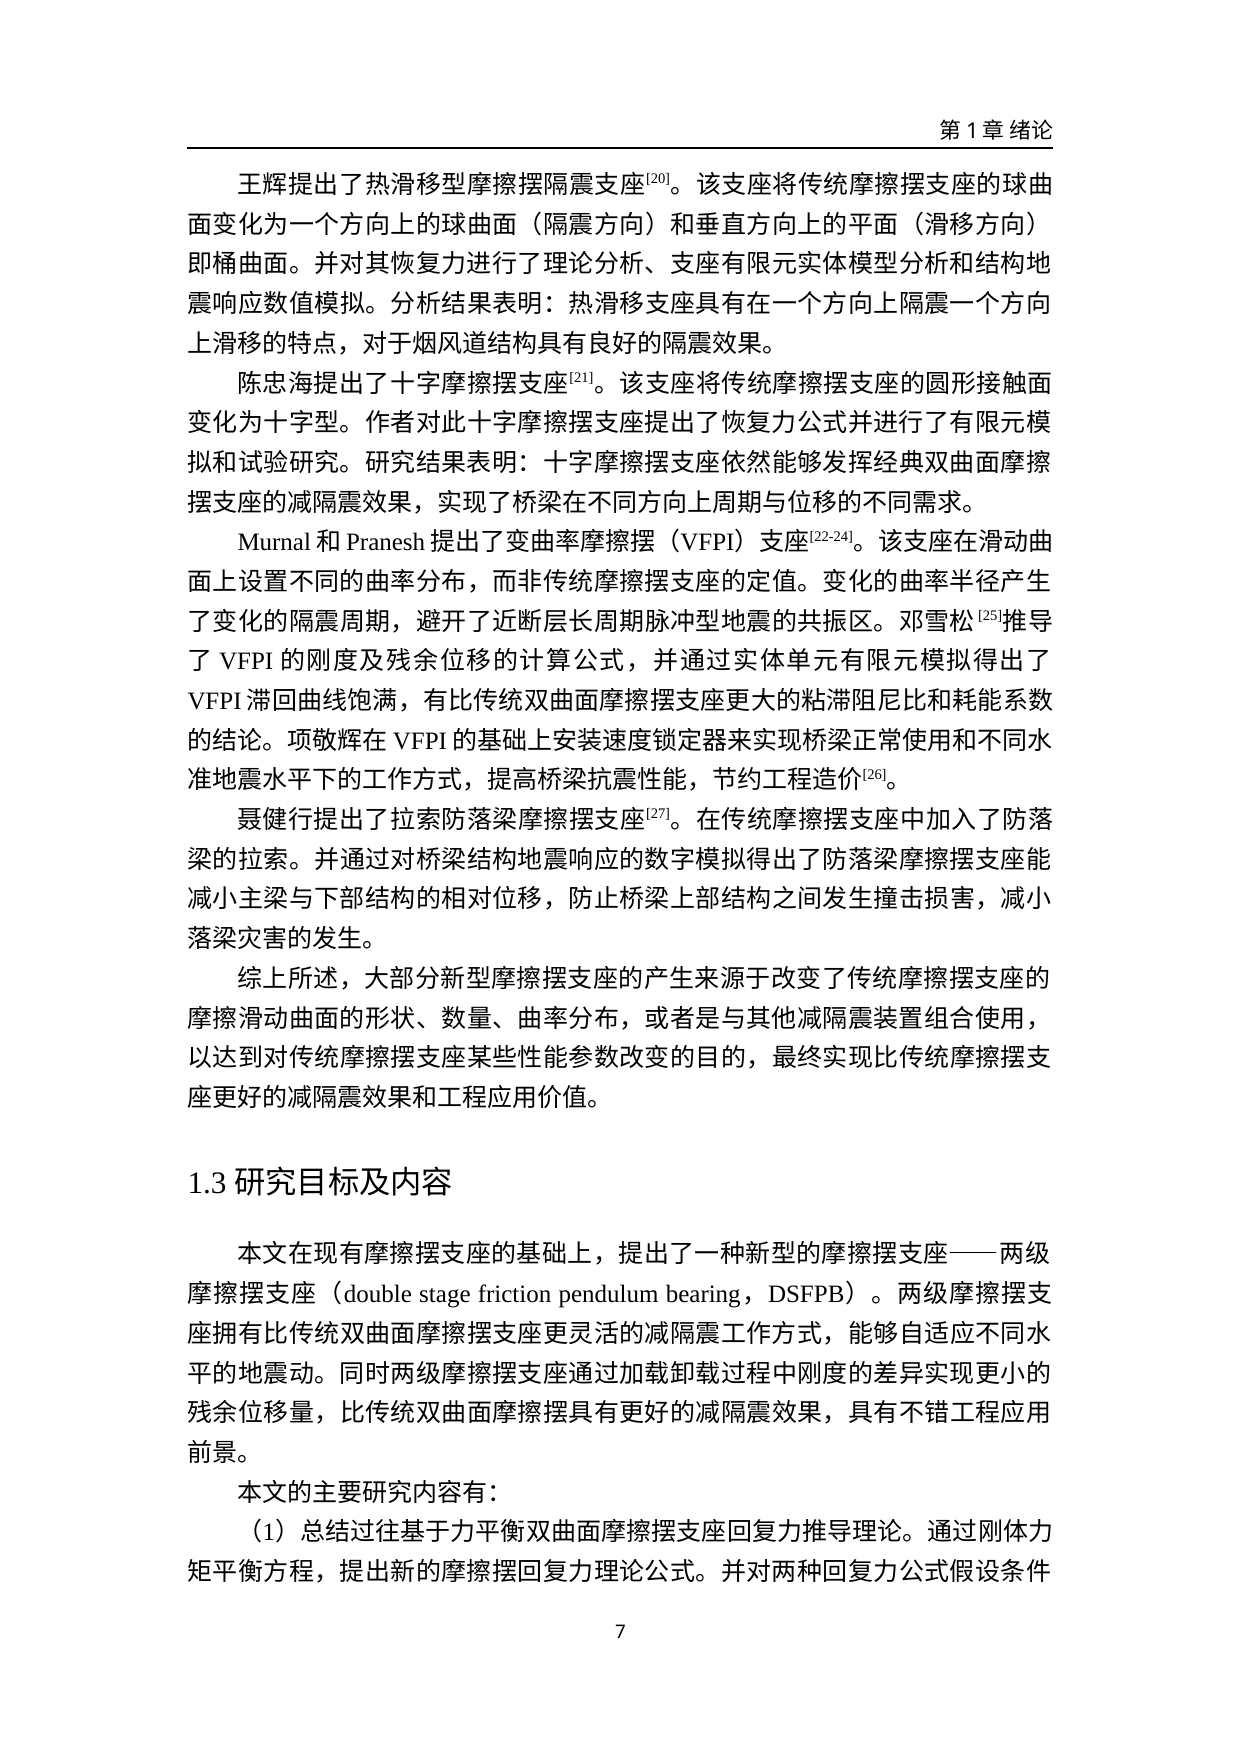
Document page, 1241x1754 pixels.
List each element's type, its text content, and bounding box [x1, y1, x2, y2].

text 聂健行提出了拉索防落梁摩擦摆支座[27]。在传统摩擦摆支座中加入了防落梁的拉索。并通过对桥梁结构地震响应的数字模拟得出了防落梁摩擦摆支座能减小主梁与下部结构的相对位移，防止桥梁上部结构之间发生撞击损害，减小落梁灾害的发生。 [187, 798, 1053, 957]
subtitle 研究目标及内容 [187, 1140, 1053, 1220]
text 陈忠海提出了十字摩擦摆支座[21]。该支座将传统摩擦摆支座的圆形接触面变化为十字型。作者对此十字摩擦摆支座提出了恢复力公式并进行了有限元模拟和试验研究。研究结果表明：十字摩擦摆支座依然能够发挥经典双曲面摩擦摆支座的减隔震效果，实现了桥梁在不同方向上周期与位移的不同需求。 [187, 361, 1053, 520]
text Murnal和Pranesh提出了变曲率摩擦摆（VFPI）支座[22-24]。该支座在滑动曲面上设置不同的曲率分布，而非传统摩擦摆支座的定值。变化的曲率半径产生了变化的隔震周期，避开了近断层长周期脉冲型地震的共振区。邓雪松[25]推导了VFPI的刚度及残余位移的计算公式，并通过实体单元有限元模拟得出了VFPI滞回曲线饱满，有比传统双曲面摩擦摆支座更大的粘滞阻尼比和耗能系数的结论。项敬辉在VFPI的基础上安装速度锁定器来实现桥梁正常使用和不同水准地震水平下的工作方式，提高桥梁抗震性能，节约工程造价[26]。 [187, 520, 1053, 798]
text 本文在现有摩擦摆支座的基础上，提出了一种新型的摩擦摆支座——两级摩擦摆支座（double stage friction pendulum bearing，DSFPB）。两级摩擦摆支座拥有比传统双曲面摩擦摆支座更灵活的减隔震工作方式，能够自适应不同水平的地震动。同时两级摩擦摆支座通过加载卸载过程中刚度的差异实现更小的残余位移量，比传统双曲面摩擦摆具有更好的减隔震效果，具有不错工程应用前景。 [187, 1232, 1053, 1470]
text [187, 1510, 1053, 1589]
text 王辉提出了热滑移型摩擦摆隔震支座[20]。该支座将传统摩擦摆支座的球曲面变化为一个方向上的球曲面（隔震方向）和垂直方向上的平面（滑移方向），即桶曲面。并对其恢复力进行了理论分析、支座有限元实体模型分析和结构地震响应数值模拟。分析结果表明：热滑移支座具有在一个方向上隔震一个方向上滑移的特点，对于烟风道结构具有良好的隔震效果。 [187, 163, 1053, 361]
text 本文的主要研究内容有： [187, 1470, 1053, 1510]
text 综上所述，大部分新型摩擦摆支座的产生来源于改变了传统摩擦摆支座的摩擦滑动曲面的形状、数量、曲率分布，或者是与其他减隔震装置组合使用，以达到对传统摩擦摆支座某些性能参数改变的目的，最终实现比传统摩擦摆支座更好的减隔震效果和工程应用价值。 [187, 957, 1053, 1115]
